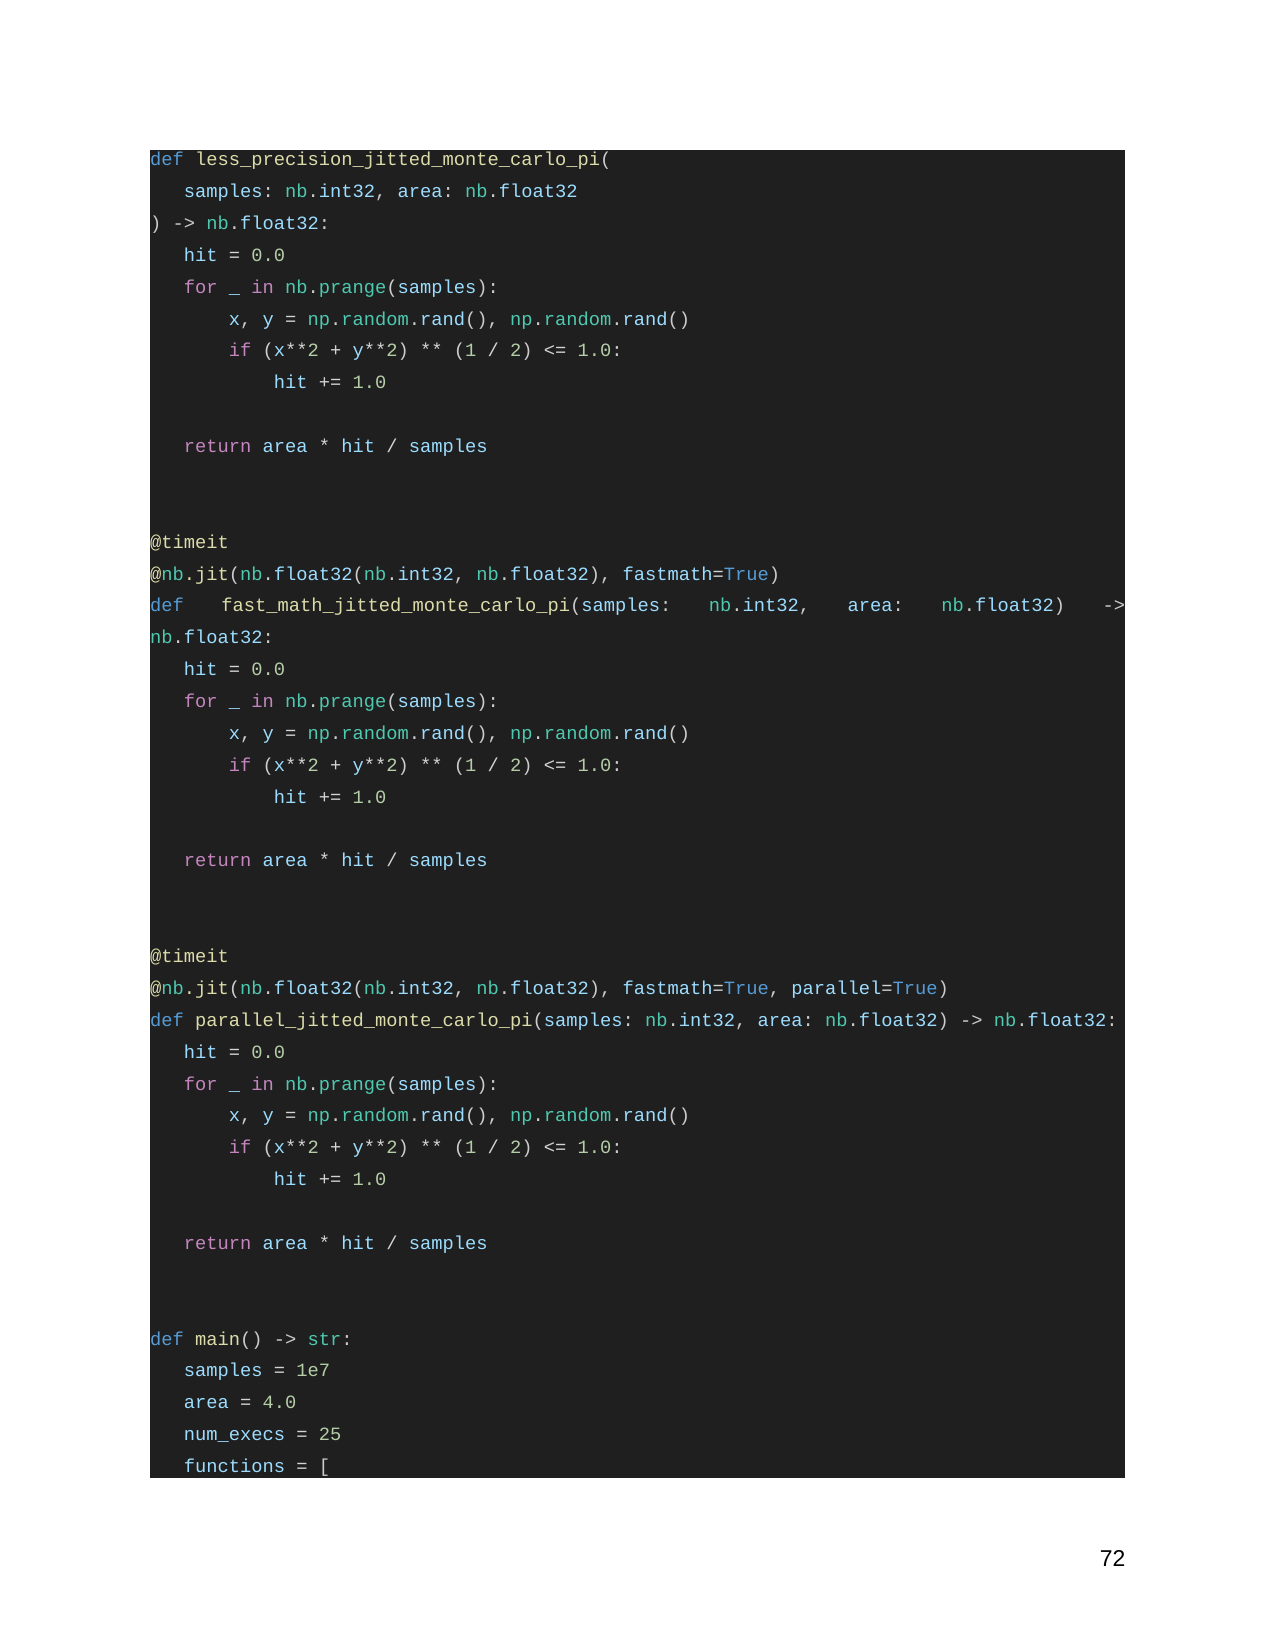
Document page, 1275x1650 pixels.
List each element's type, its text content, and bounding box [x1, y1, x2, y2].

text x, y = np.random.rand(), np.random.rand() [150, 724, 1125, 745]
text functions = [ [150, 1457, 1125, 1478]
text def fast_math_jitted_monte_carlo_pi(samples: nb.int32, area: nb.float32) -> nb.float32: [150, 596, 1125, 649]
text if (x**2 + y**2) ** (1 / 2) <= 1.0: [150, 1138, 1125, 1159]
text def parallel_jitted_monte_carlo_pi(samples: nb.int32, area: nb.float32) -> nb.float32: [150, 1011, 1125, 1032]
text samples = 1e7 [150, 1361, 1125, 1382]
text for _ in nb.prange(samples): [150, 692, 1125, 713]
text @nb.jit(nb.float32(nb.int32, nb.float32), fastmath=True) [150, 564, 1125, 586]
text num_execs = 25 [150, 1425, 1125, 1446]
text def less_precision_jitted_monte_carlo_pi( [150, 150, 1125, 171]
text hit = 0.0 [150, 1042, 1125, 1064]
text return area * hit / samples [150, 851, 1125, 872]
text if (x**2 + y**2) ** (1 / 2) <= 1.0: [150, 756, 1125, 777]
text hit += 1.0 [150, 373, 1125, 394]
text @timeit [150, 947, 1125, 968]
text hit += 1.0 [150, 1170, 1125, 1191]
text hit = 0.0 [150, 246, 1125, 267]
text hit = 0.0 [150, 660, 1125, 681]
text def main() -> str: [150, 1329, 1125, 1351]
text @timeit [150, 532, 1125, 554]
text for _ in nb.prange(samples): [150, 1074, 1125, 1096]
text hit += 1.0 [150, 787, 1125, 809]
text samples: nb.int32, area: nb.float32 [150, 182, 1125, 203]
text return area * hit / samples [150, 1234, 1125, 1255]
text @nb.jit(nb.float32(nb.int32, nb.float32), fastmath=True, parallel=True) [150, 979, 1125, 1000]
text for _ in nb.prange(samples): [150, 277, 1125, 299]
text return area * hit / samples [150, 437, 1125, 458]
text ) -> nb.float32: [150, 214, 1125, 235]
text if (x**2 + y**2) ** (1 / 2) <= 1.0: [150, 341, 1125, 362]
text x, y = np.random.rand(), np.random.rand() [150, 1106, 1125, 1127]
text area = 4.0 [150, 1393, 1125, 1414]
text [150, 309, 1125, 331]
